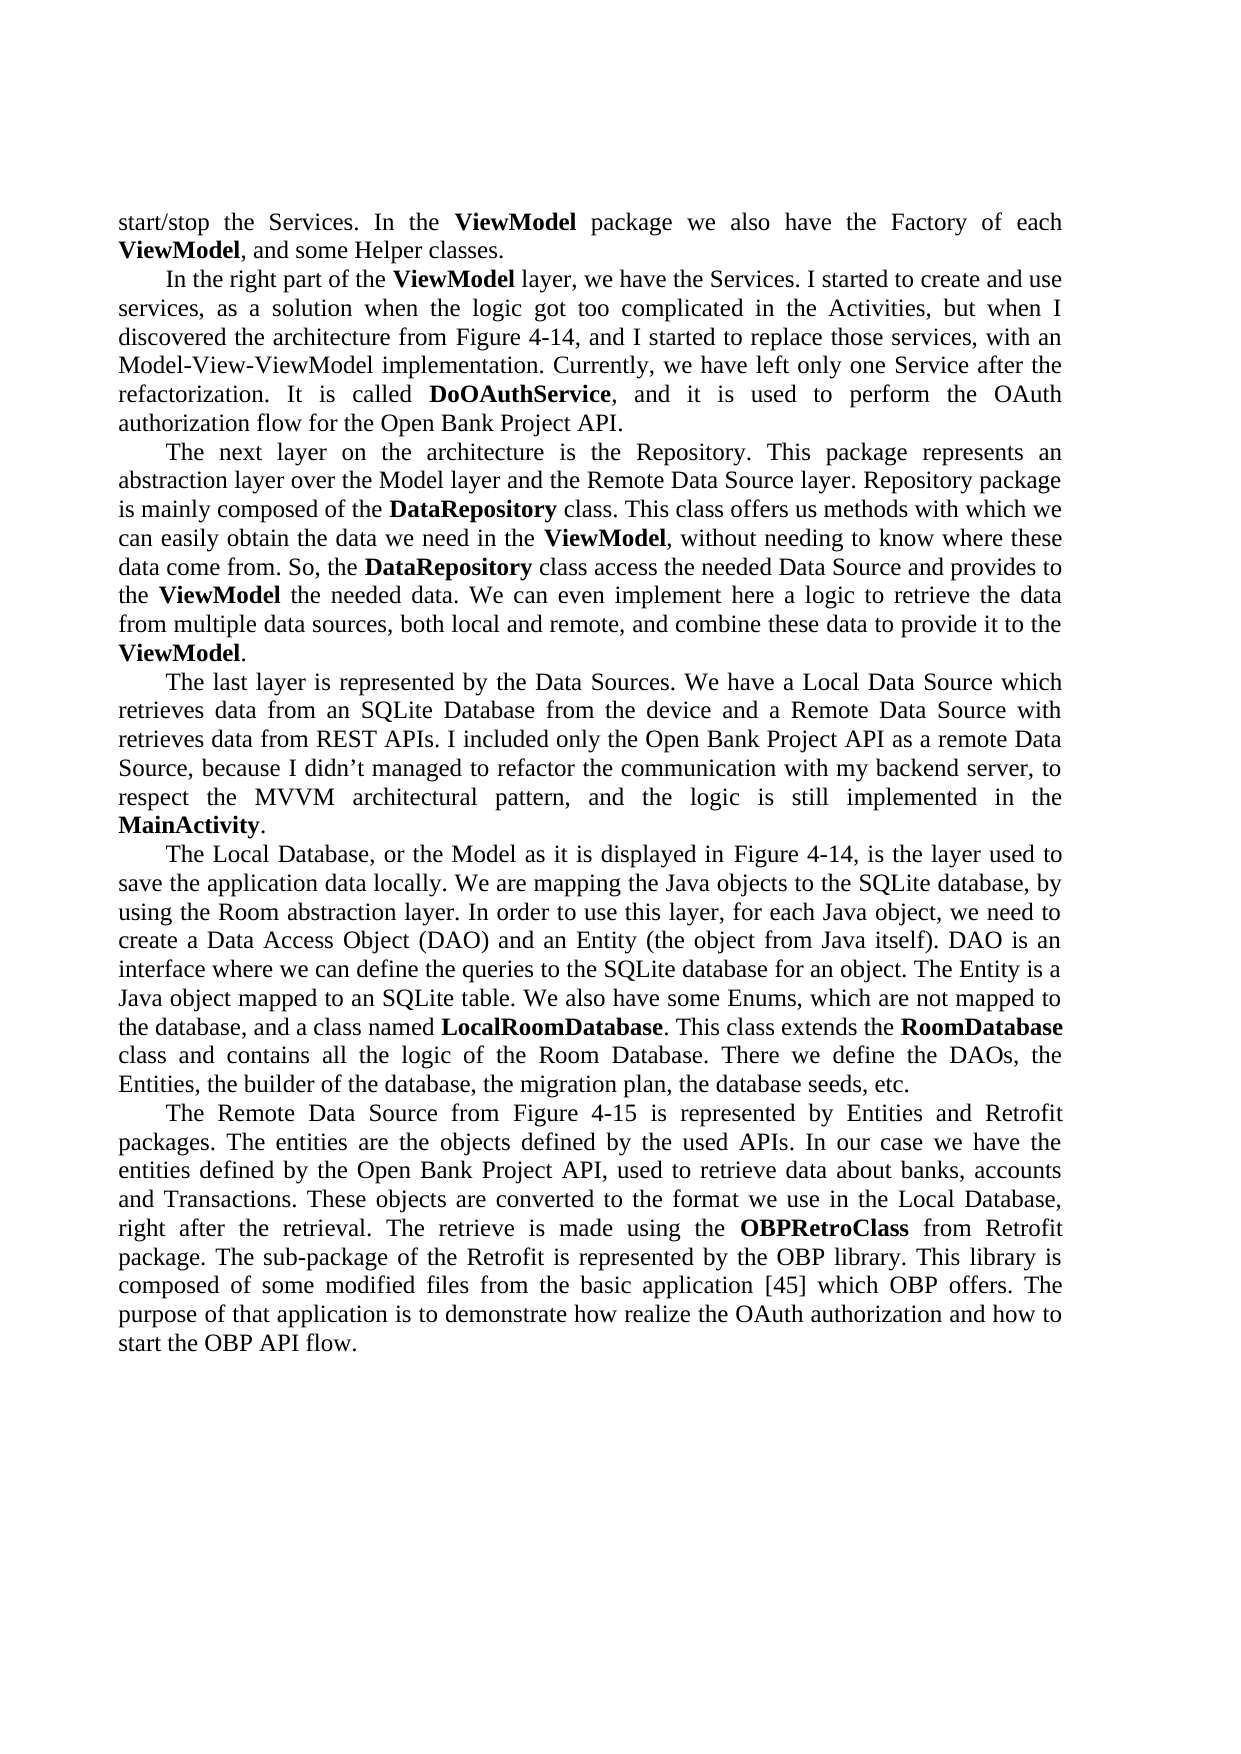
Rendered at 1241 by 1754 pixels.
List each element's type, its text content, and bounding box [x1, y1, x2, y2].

text The Remote Data Source from Figure 4-3 is represented by Entities and Retrofit packages. The entities are the objects defined by the used APIs. In our case we have the entities defined by the Open Bank Project API, used to retrieve data about banks, accounts and Transactions. These objects are converted to the format we use in the Local Database, right after the retrieval. The retrieve is made using the OBPRetroClass from Retrofit package. The sub-package of the Retrofit is represented by the OBP library. This library is composed of some modified files from the basic application which OBP offers. The purpose of that application is to demonstrate how realize the OAuth authorization and how to start the OBP API flow. [118, 1098, 1063, 1357]
text The next layer on the architecture is the Repository. This package represents an abstraction layer over the Model layer and the Remote Data Source layer. Repository package is mainly composed of the DataRepository class. This class offers us methods with which we can easily obtain the data we need in the ViewModel, without needing to know where these data come from. So, the DataRepository class access the needed Data Source and provides to the ViewModel the needed data. We can even implement here a logic to retrieve the data from multiple data sources, both local and remote, and combine these data to provide it to the ViewModel. [118, 437, 1063, 667]
text The last layer is represented by the Data Sources. We have a Local Data Source which retrieves data from an SQLite Database from the device and a Remote Data Source with retrieves data from REST APIs. I included only the Open Bank Project API as a remote Data Source, because I didn’t managed to refactor the communication with my backend server, to respect the MVVM architectural pattern, and the logic is still implemented in the MainActivity. [118, 667, 1063, 839]
